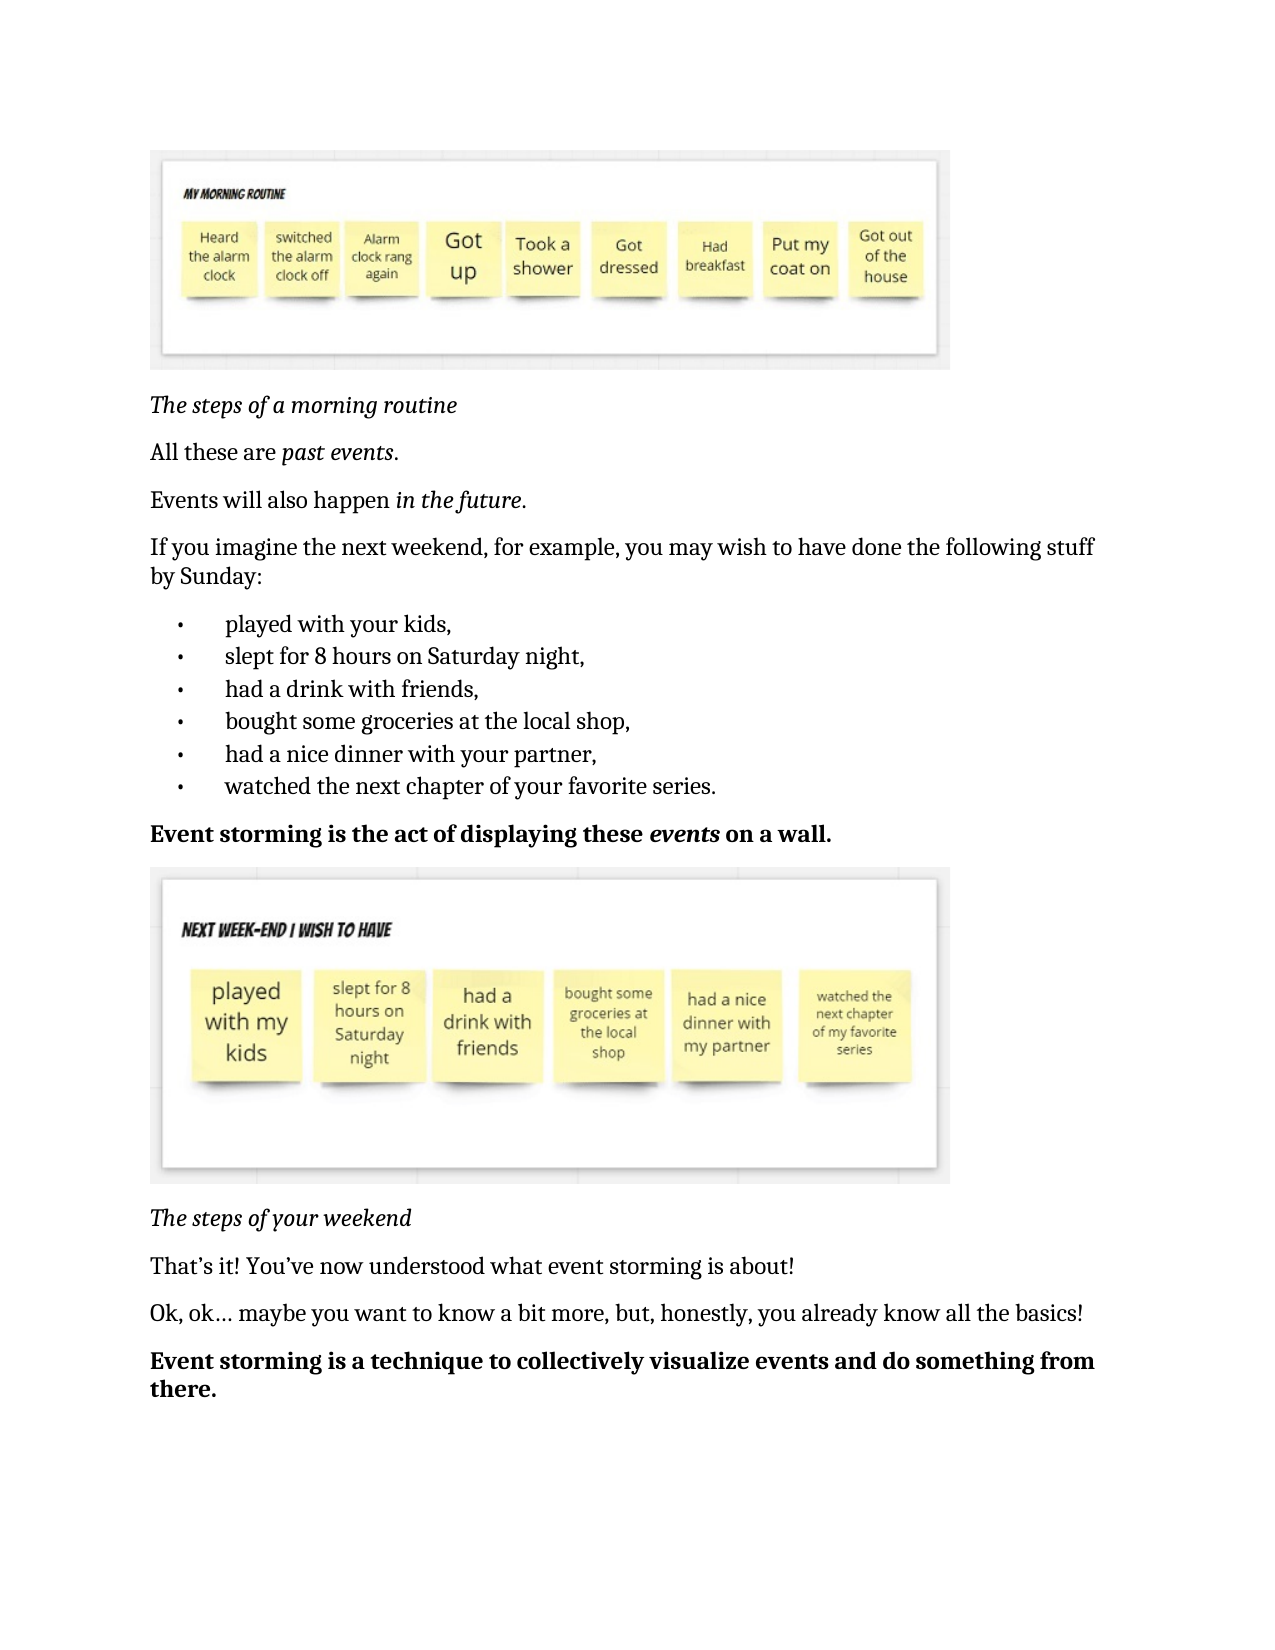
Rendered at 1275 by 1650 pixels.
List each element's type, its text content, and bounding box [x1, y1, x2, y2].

list had a nice dinner with your partner, [175, 739, 1125, 768]
list played with your kids, [175, 609, 1125, 638]
text The steps of your weekend [150, 1204, 1125, 1233]
text Ok, ok… maybe you want to know a bit more, but, honestly, you already know all the basics! [150, 1299, 1125, 1328]
text Event storming is the act of displaying these events on a wall. [150, 819, 1125, 848]
list watched the next chapter of your favorite series. [175, 772, 1125, 801]
picture [150, 150, 951, 370]
text The steps of a morning routine [150, 391, 1125, 419]
text That’s it! You’ve now understood what event storming is about! [150, 1252, 1125, 1280]
list bought some groceries at the local shop, [175, 707, 1125, 736]
list had a drink with friends, [175, 674, 1125, 703]
text If you imagine the next weekend, for example, you may wish to have done the following stuff by Sunday: [150, 533, 1125, 591]
list slept for 8 hours on Saturday night, [175, 642, 1125, 671]
text Events will also happen in the future. [150, 486, 1125, 514]
picture [150, 867, 951, 1184]
text Event storming is a technique to collectively visualize events and do something from there. [150, 1347, 1125, 1404]
text All these are past events. [150, 438, 1125, 467]
